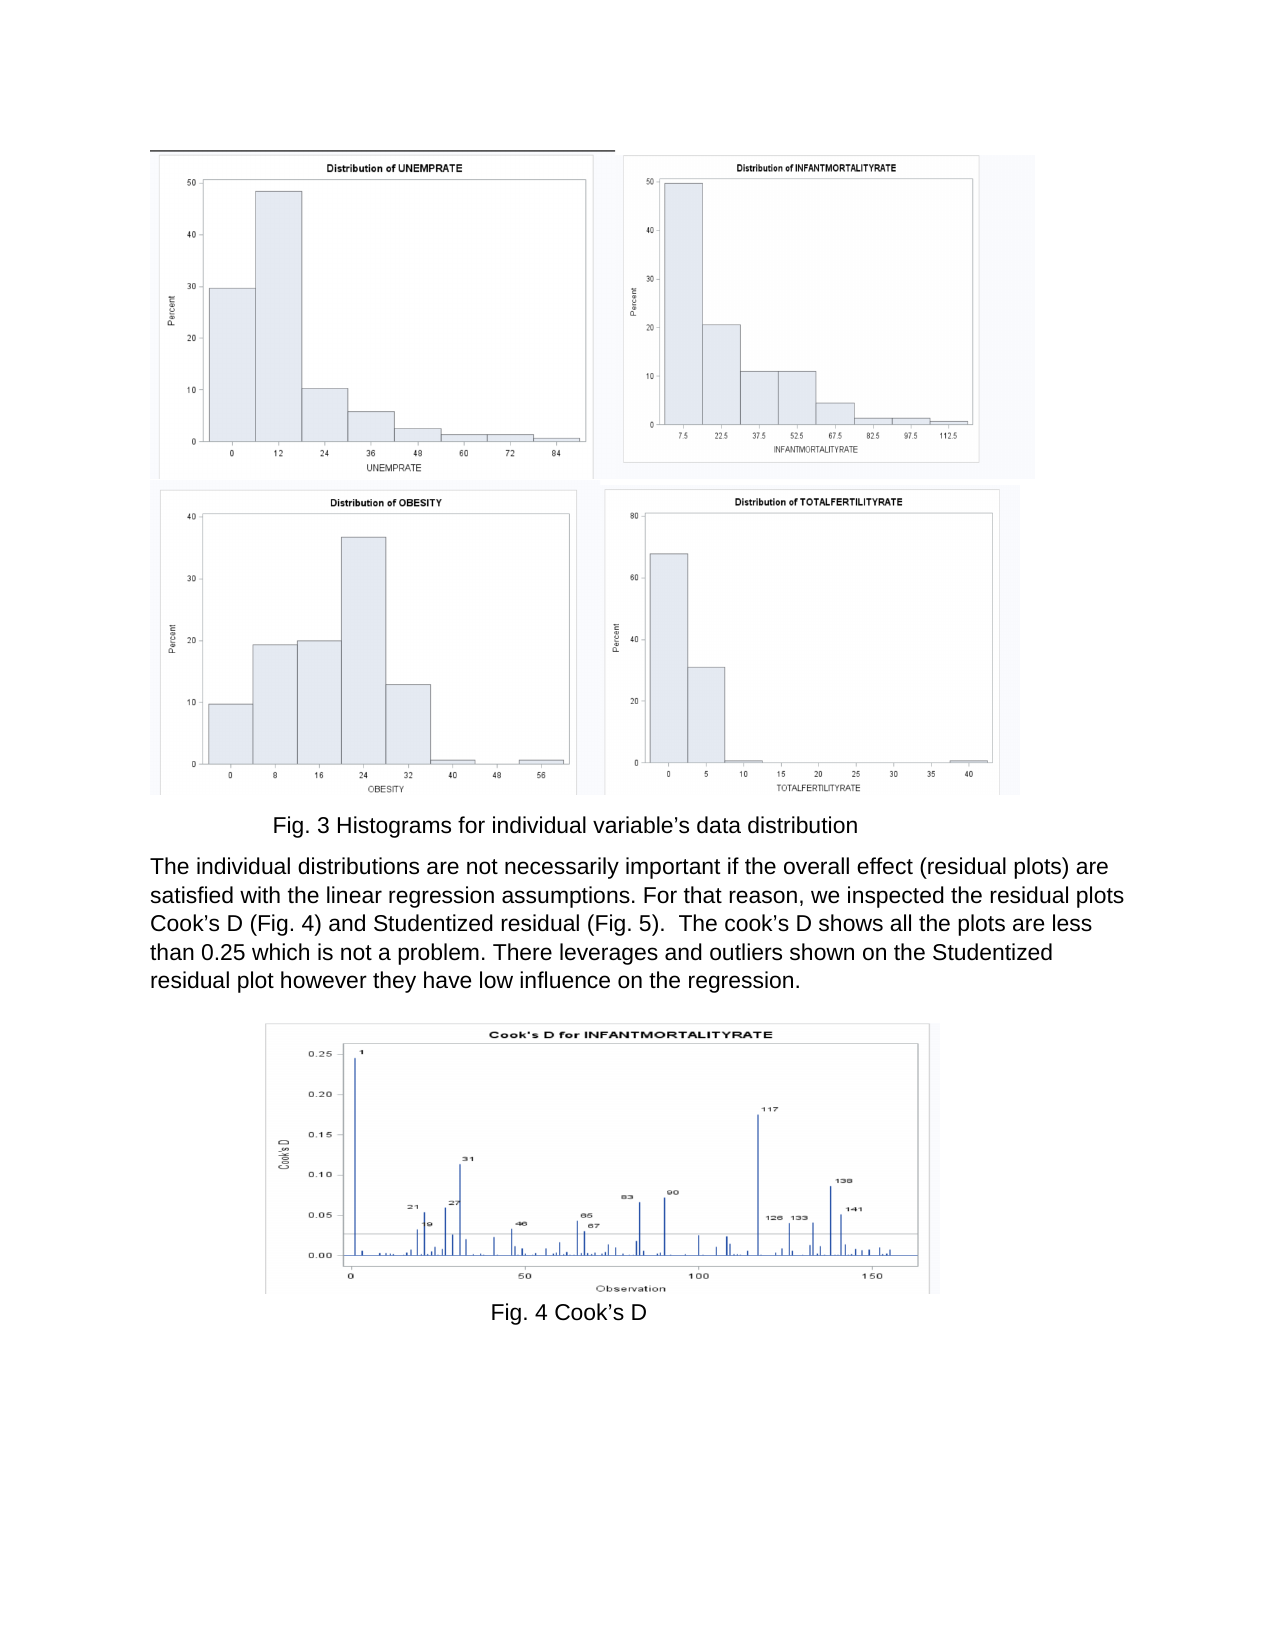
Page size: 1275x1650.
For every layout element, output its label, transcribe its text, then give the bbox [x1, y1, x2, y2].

picture [265, 1023, 940, 1294]
picture [150, 150, 1035, 479]
picture [150, 480, 1020, 795]
text The individual distributions are not necessarily important if the overall effect (residual plots) are satisfied with the linear regression assumptions. For that reason, we inspected the residual plots Cook’s D (Fig. 4) and Studentized residual (Fig. 5). The cook’s D shows all the plots are less than 0.25 which is not a problem. There leverages and outliers shown on the Studentized residual plot however they have low influence on the regression. [150, 853, 1125, 993]
